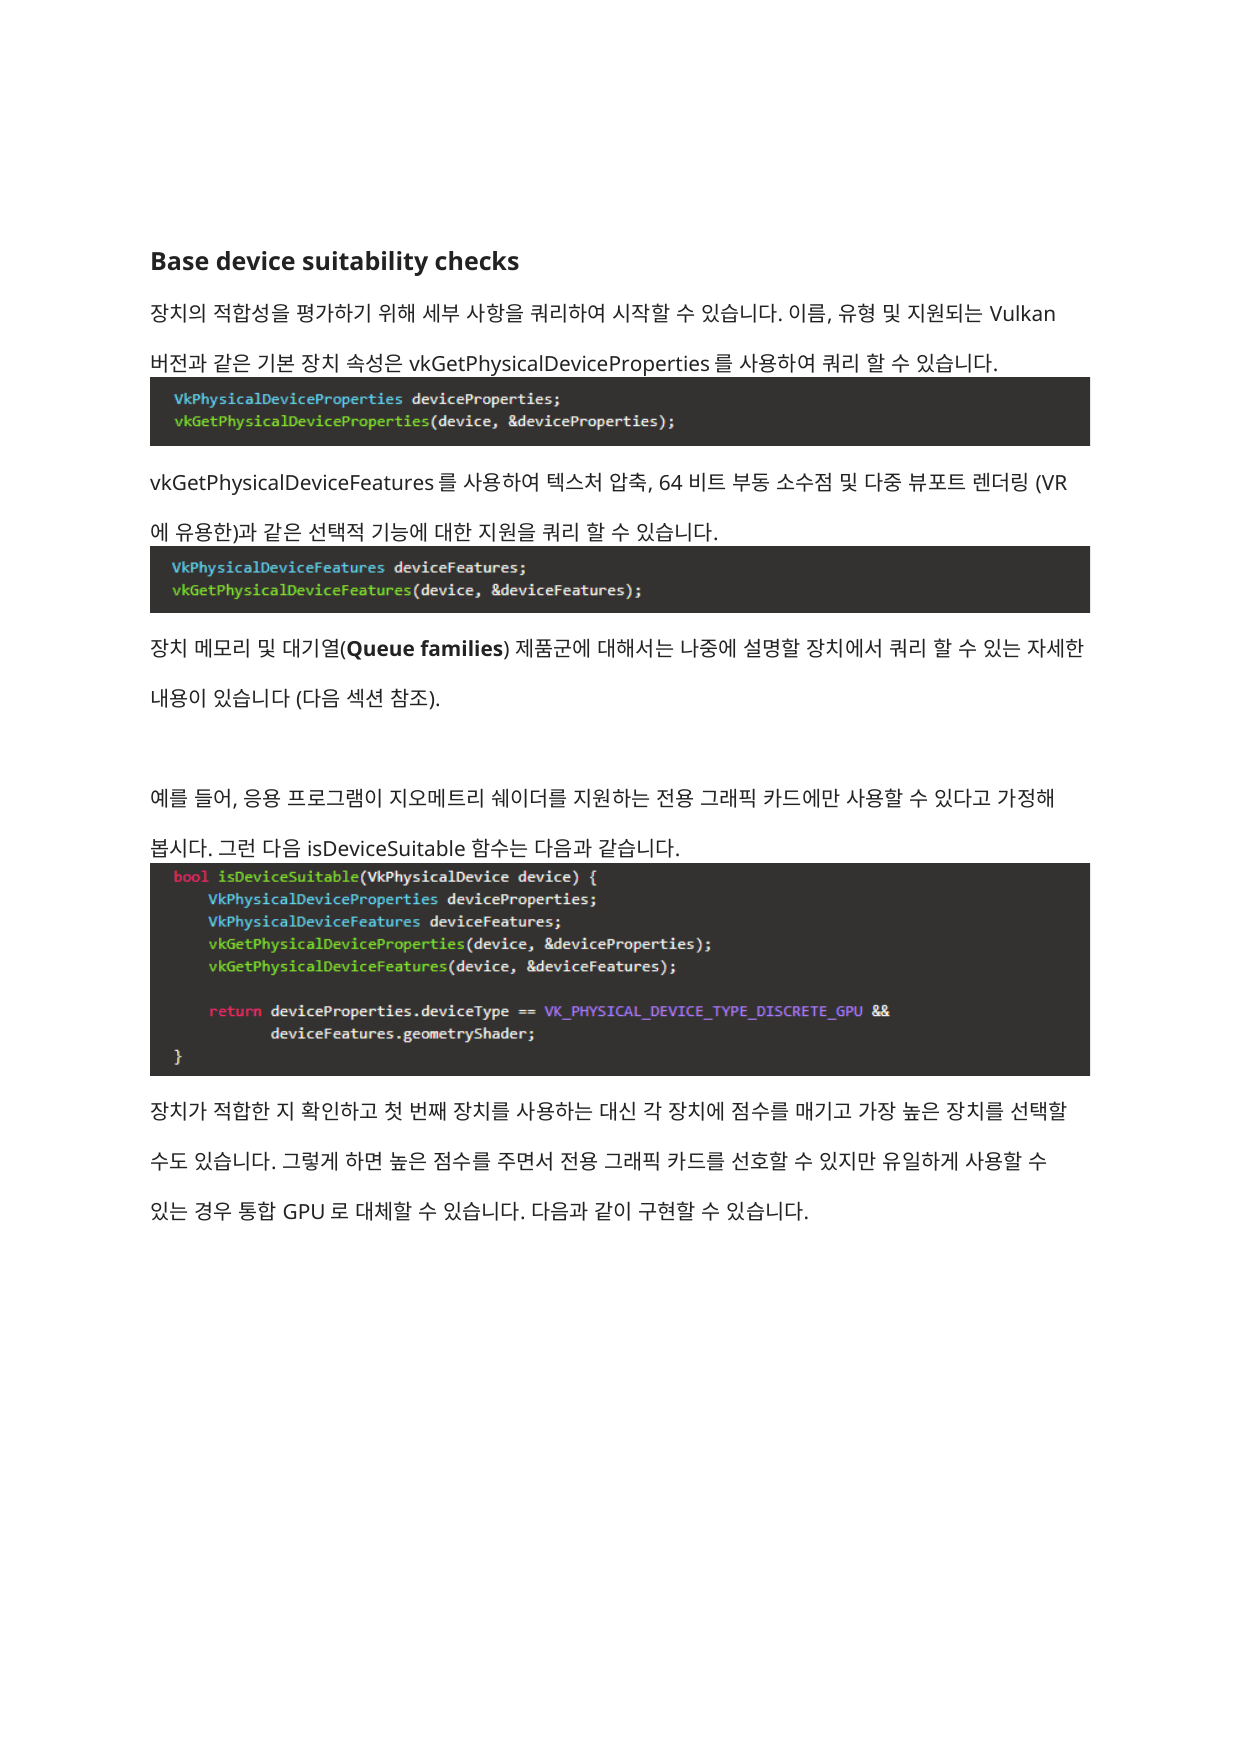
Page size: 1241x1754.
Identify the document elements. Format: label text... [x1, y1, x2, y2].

text vkGetPhysicalDeviceFeatures를 사용하여 텍스처 압축, 64 비트 부동 소수점 및 다중 뷰포트 렌더링 (VR에 유용한)과 같은 선택적 기능에 대한 지원을 쿼리 할 수 ​​있습니다. [150, 446, 1090, 546]
text 장치의 적합성을 평가하기 위해 세부 사항을 쿼리하여 시작할 수 있습니다. 이름, 유형 및 지원되는 Vulkan 버전과 같은 기본 장치 속성은 vkGetPhysicalDeviceProperties를 사용하여 쿼리 할 수 ​​있습니다. [150, 277, 1090, 377]
text 장치 메모리 및 대기열(Queue families) 제품군에 대해서는 나중에 설명할 장치에서 쿼리 할 수 있는 자세한 내용이 있습니다 (다음 섹션 참조). [150, 613, 1090, 713]
picture [150, 377, 1091, 446]
text Base device suitability checks [150, 227, 1090, 277]
picture [150, 546, 1091, 613]
text 장치가 적합한 지 확인하고 첫 번째 장치를 사용하는 대신 각 장치에 점수를 매기고 가장 높은 장치를 선택할 수도 있습니다. 그렇게 하면 높은 점수를 주면서 전용 그래픽 카드를 선호할 수 있지만 유일하게 사용할 수 있는 경우 통합 GPU로 대체할 수 있습니다. 다음과 같이 구현할 수 있습니다. [150, 1076, 1090, 1226]
text 예를 들어, 응용 프로그램이 지오메트리 쉐이더를 지원하는 전용 그래픽 카드에만 사용할 수 있다고 가정해 봅시다. 그런 다음 isDeviceSuitable 함수는 다음과 같습니다. [150, 763, 1090, 863]
picture [150, 863, 1091, 1076]
